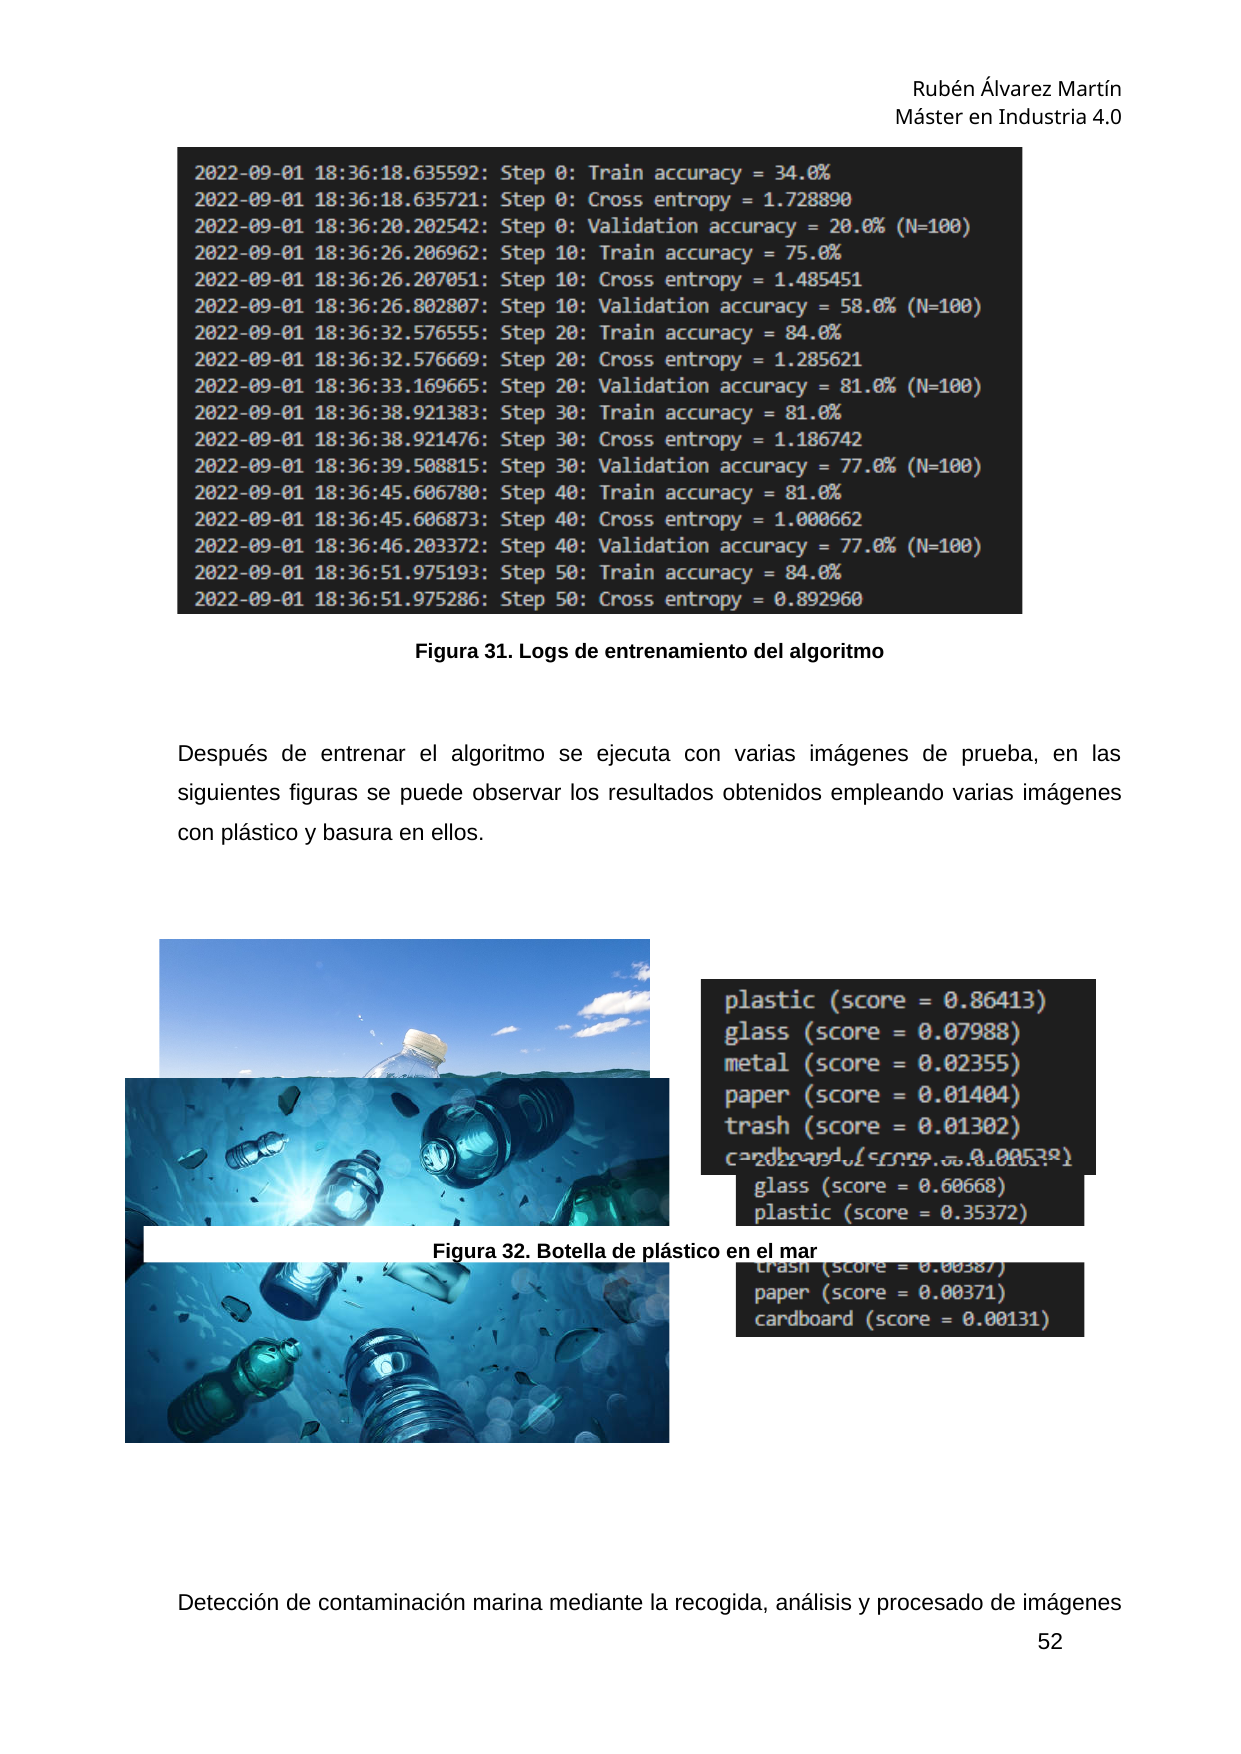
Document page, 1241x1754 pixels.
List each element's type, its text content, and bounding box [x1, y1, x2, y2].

picture [177, 147, 1023, 614]
picture [699, 979, 1095, 1226]
text Después de entrenar el algoritmo se ejecuta con varias imágenes de prueba, en las siguientes figuras se puede observar los resultados obtenidos empleando varias imágenes con plástico y basura en ellos. [177, 739, 1122, 845]
picture [734, 1263, 1085, 1336]
picture [122, 939, 669, 1441]
